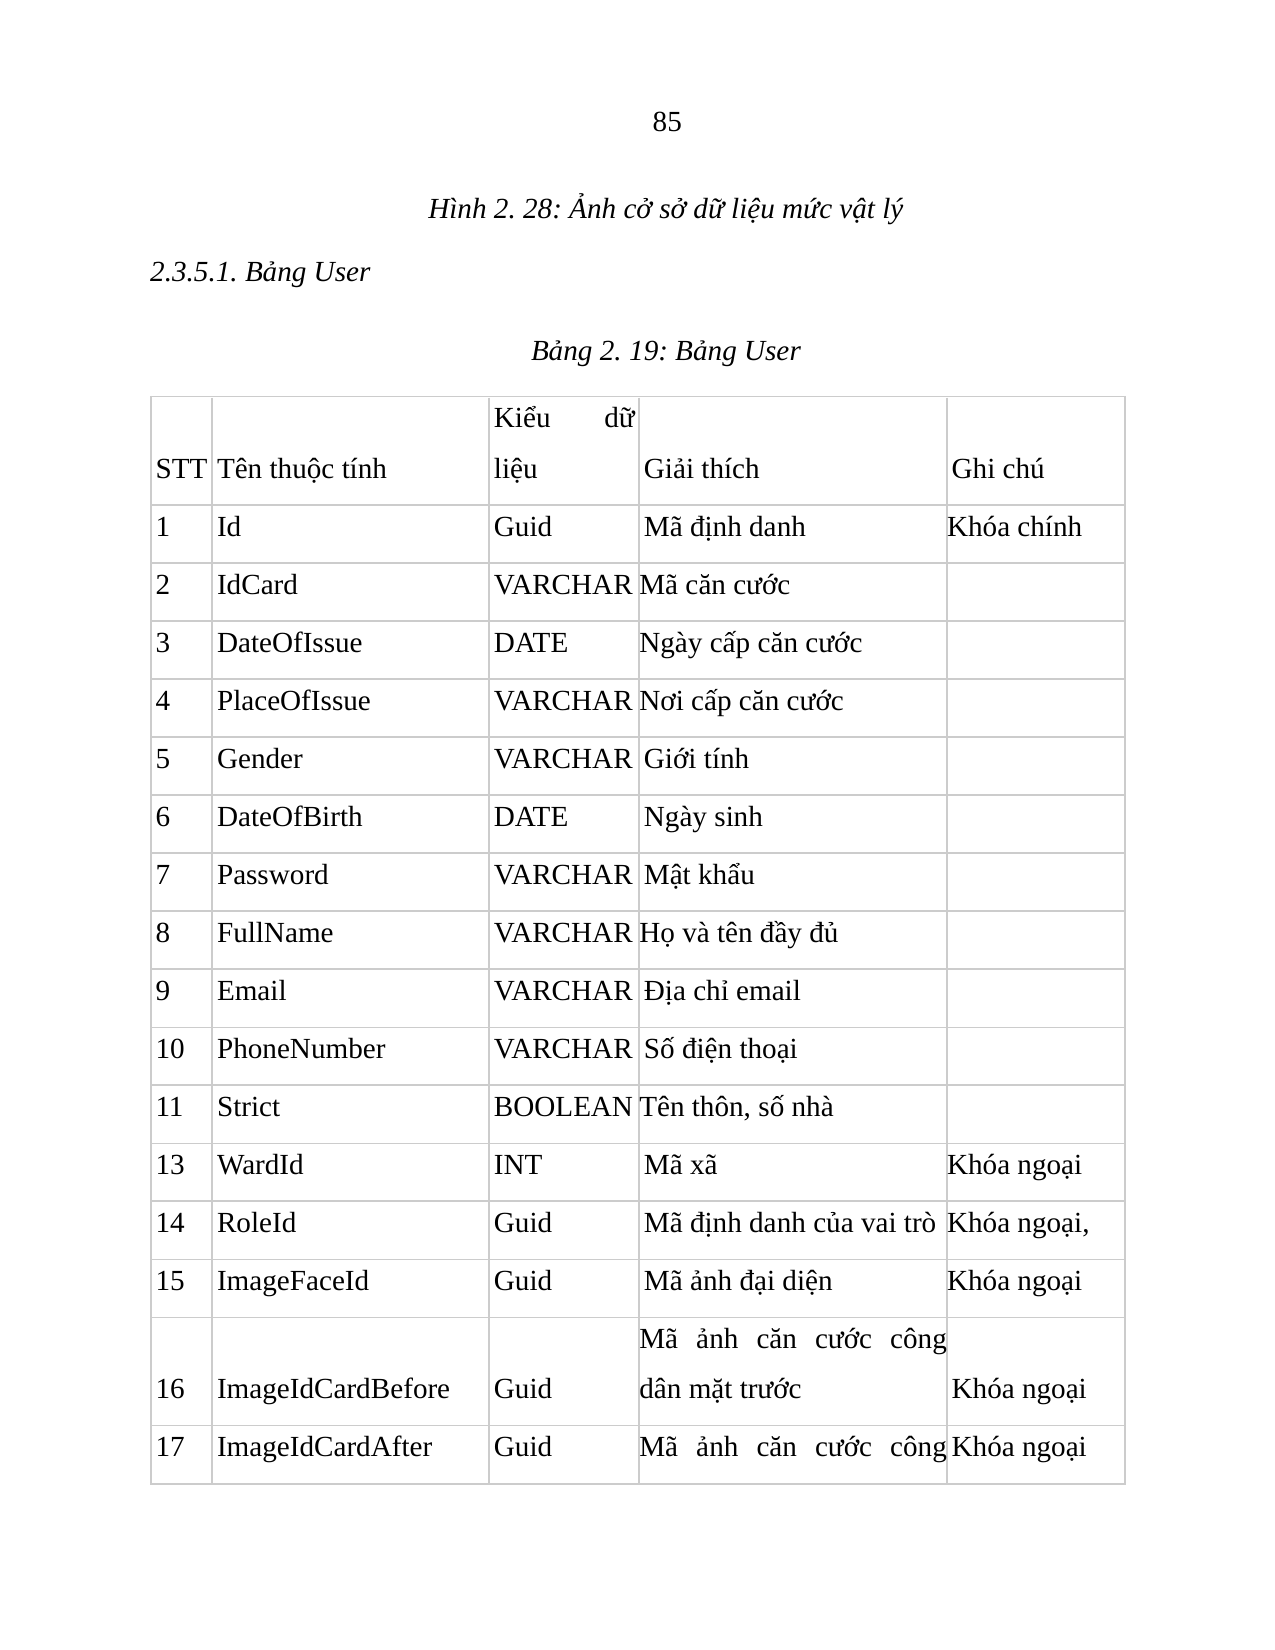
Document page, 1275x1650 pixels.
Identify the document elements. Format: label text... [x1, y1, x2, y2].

table_cell VARCHAR [490, 970, 638, 1026]
table_cell [948, 622, 1124, 678]
table_cell Mã định danh [640, 506, 946, 562]
subtitle 2.3.5.1. Bảng User [150, 254, 1125, 287]
table_cell Guid [490, 1260, 638, 1316]
table_cell [948, 1028, 1124, 1084]
table_header Ghi chú [948, 397, 1124, 504]
table_cell [948, 970, 1124, 1026]
table_cell Guid [490, 506, 638, 562]
table_cell 4 [152, 680, 211, 736]
table_cell 5 [152, 738, 211, 794]
table_cell Email [213, 970, 488, 1026]
table_cell Id [213, 506, 488, 562]
table_header Tên thuộc tính [213, 397, 489, 504]
table_cell [948, 680, 1124, 736]
table_cell Ngày cấp căn cước [640, 622, 946, 678]
table_cell Tên thôn, số nhà [640, 1086, 946, 1142]
table_cell Mã định danh của vai trò [640, 1202, 946, 1258]
table_cell 13 [152, 1144, 211, 1200]
text Bảng 2. 19: Bảng User [150, 333, 1125, 367]
table_cell 14 [152, 1202, 211, 1258]
table_cell VARCHAR [490, 738, 638, 794]
table_cell 15 [152, 1260, 211, 1316]
table_cell Mã xã [640, 1144, 946, 1200]
table_cell 11 [152, 1086, 211, 1142]
table_cell Mật khẩu [640, 854, 946, 910]
table_cell PlaceOfIssue [213, 680, 488, 736]
table_cell INT [490, 1144, 638, 1200]
table_cell PhoneNumber [213, 1028, 488, 1084]
table_cell Khóa ngoại [948, 1260, 1124, 1316]
table_cell Gender [213, 738, 488, 794]
table_header Kiểu dữ liệu [490, 397, 639, 504]
table_cell BOOLEAN [490, 1086, 638, 1142]
table_cell DateOfBirth [213, 796, 488, 852]
table_cell Guid [490, 1426, 638, 1483]
table_cell [948, 912, 1124, 968]
table_cell Khóa ngoại [948, 1318, 1124, 1425]
table_cell IdCard [213, 564, 488, 620]
table_cell Họ và tên đầy đủ [640, 912, 946, 968]
table_cell 8 [152, 912, 211, 968]
table_cell 7 [152, 854, 211, 910]
table_cell Ngày sinh [640, 796, 946, 852]
table_cell 1 [152, 506, 211, 562]
table_header STT [152, 397, 212, 504]
table_cell [948, 738, 1124, 794]
table_cell Giới tính [640, 738, 946, 794]
table_cell ImageFaceId [213, 1260, 488, 1316]
table_cell [948, 564, 1124, 620]
table_cell DATE [490, 796, 638, 852]
text Hình 2. 28: Ảnh cở sở dữ liệu mức vật lý [150, 191, 1125, 224]
table_cell RoleId [213, 1202, 488, 1258]
table_cell Strict [213, 1086, 488, 1142]
table_cell Mã căn cước [640, 564, 946, 620]
table_cell Mã ảnh đại diện [640, 1260, 946, 1316]
table_cell VARCHAR [490, 912, 638, 968]
table_cell Nơi cấp căn cước [640, 680, 946, 736]
table_cell [948, 1086, 1124, 1142]
table_cell VARCHAR [490, 564, 638, 620]
table_cell 3 [152, 622, 211, 678]
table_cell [640, 1426, 946, 1483]
table_cell DateOfIssue [213, 622, 488, 678]
table_cell WardId [213, 1144, 488, 1200]
table_cell 16 [152, 1318, 211, 1425]
table_cell DATE [490, 622, 638, 678]
table_cell VARCHAR [490, 1028, 638, 1084]
table_cell VARCHAR [490, 680, 638, 736]
table_cell [948, 854, 1124, 910]
table_cell Khóa ngoại [948, 1144, 1124, 1200]
table_cell [948, 796, 1124, 852]
table_cell 2 [152, 564, 211, 620]
table_cell 6 [152, 796, 211, 852]
table_cell Guid [490, 1202, 638, 1258]
table_cell ImageIdCardBefore [213, 1318, 488, 1425]
table_cell Guid [490, 1318, 638, 1425]
table_cell Password [213, 854, 488, 910]
table_cell Khóa ngoại, [948, 1202, 1124, 1258]
table_cell ImageIdCardAfter [213, 1426, 488, 1483]
table_cell Khóa chính [948, 506, 1124, 562]
table_cell 10 [152, 1028, 211, 1084]
table_header Giải thích [640, 397, 947, 504]
table_cell VARCHAR [490, 854, 638, 910]
table_cell 9 [152, 970, 211, 1026]
table_cell Khóa ngoại [948, 1426, 1124, 1483]
table_cell Mã ảnh căn cước công dân mặt trước [640, 1318, 946, 1425]
table_cell Số điện thoại [640, 1028, 946, 1084]
table_cell Địa chỉ email [640, 970, 946, 1026]
table_cell FullName [213, 912, 488, 968]
table_cell 17 [152, 1426, 211, 1483]
